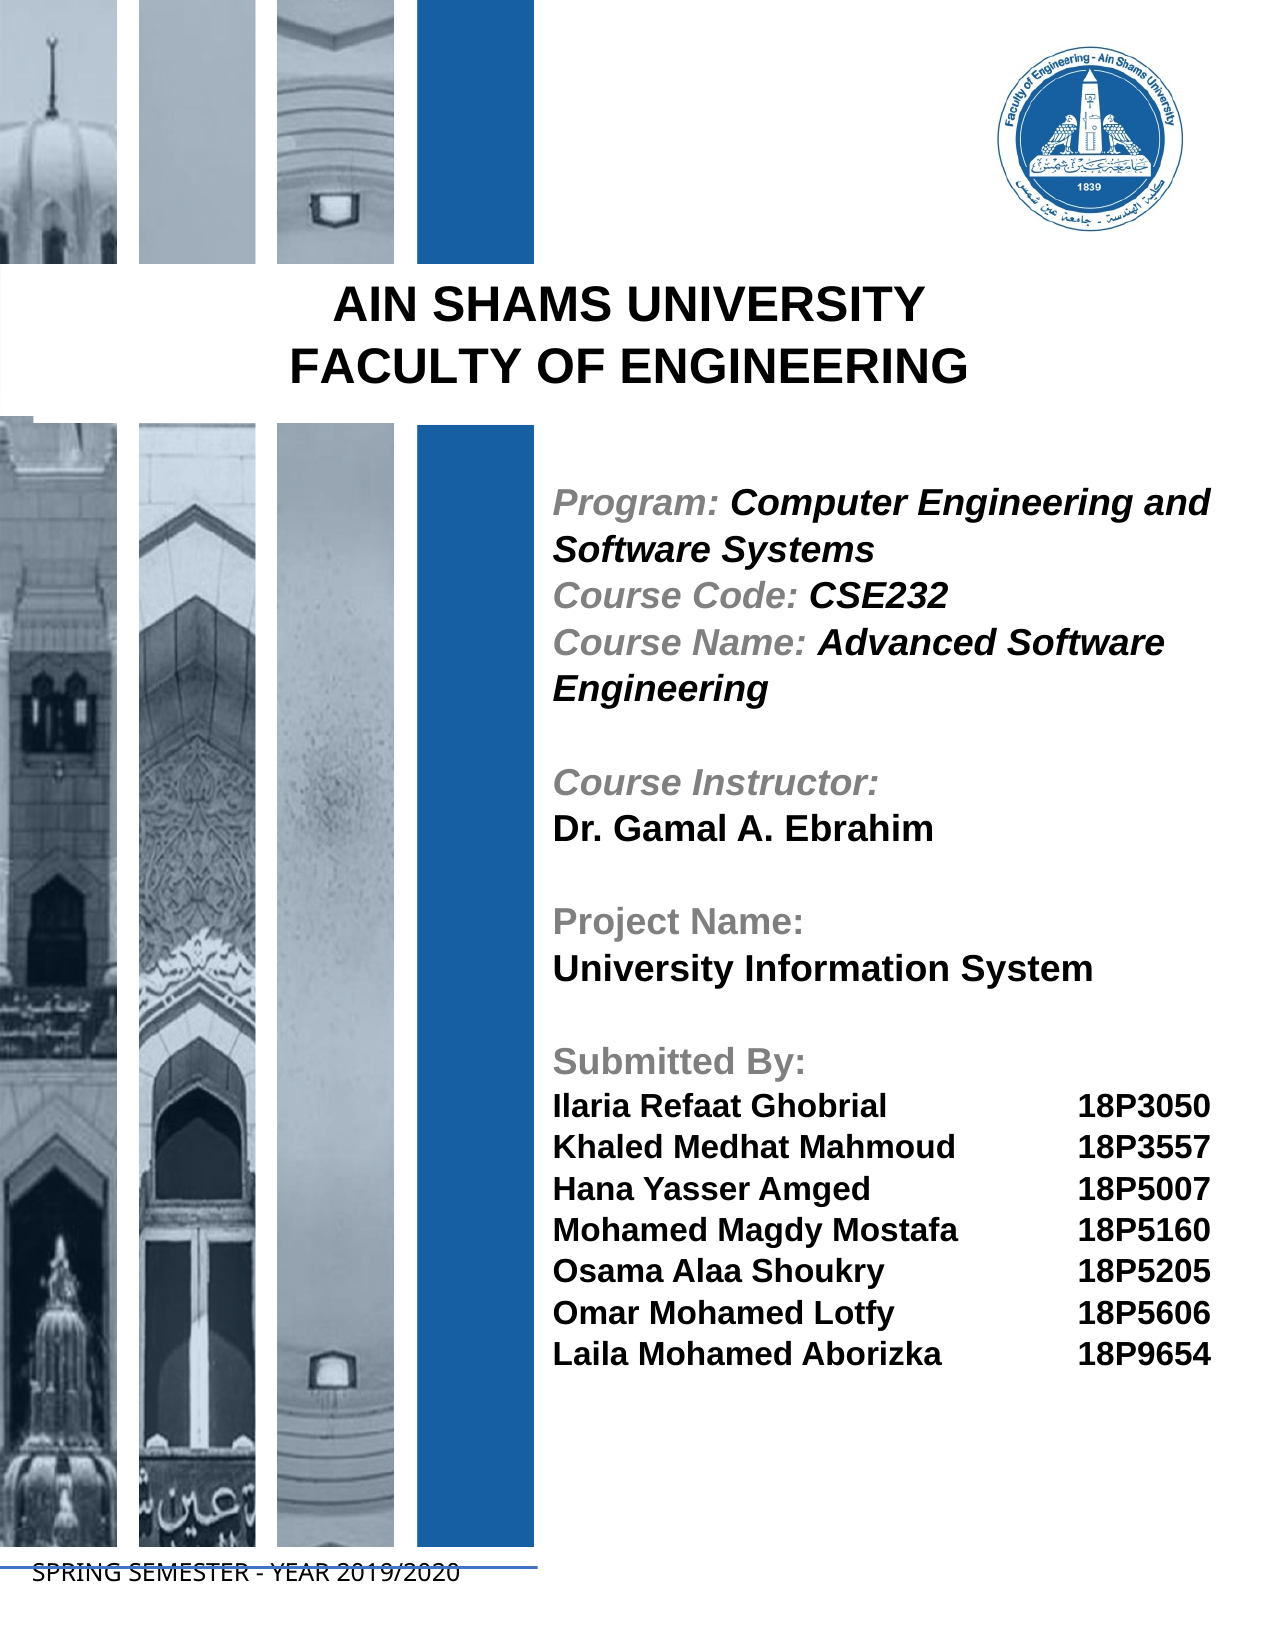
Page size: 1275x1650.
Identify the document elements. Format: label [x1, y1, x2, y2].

picture [0, 0, 1184, 1547]
